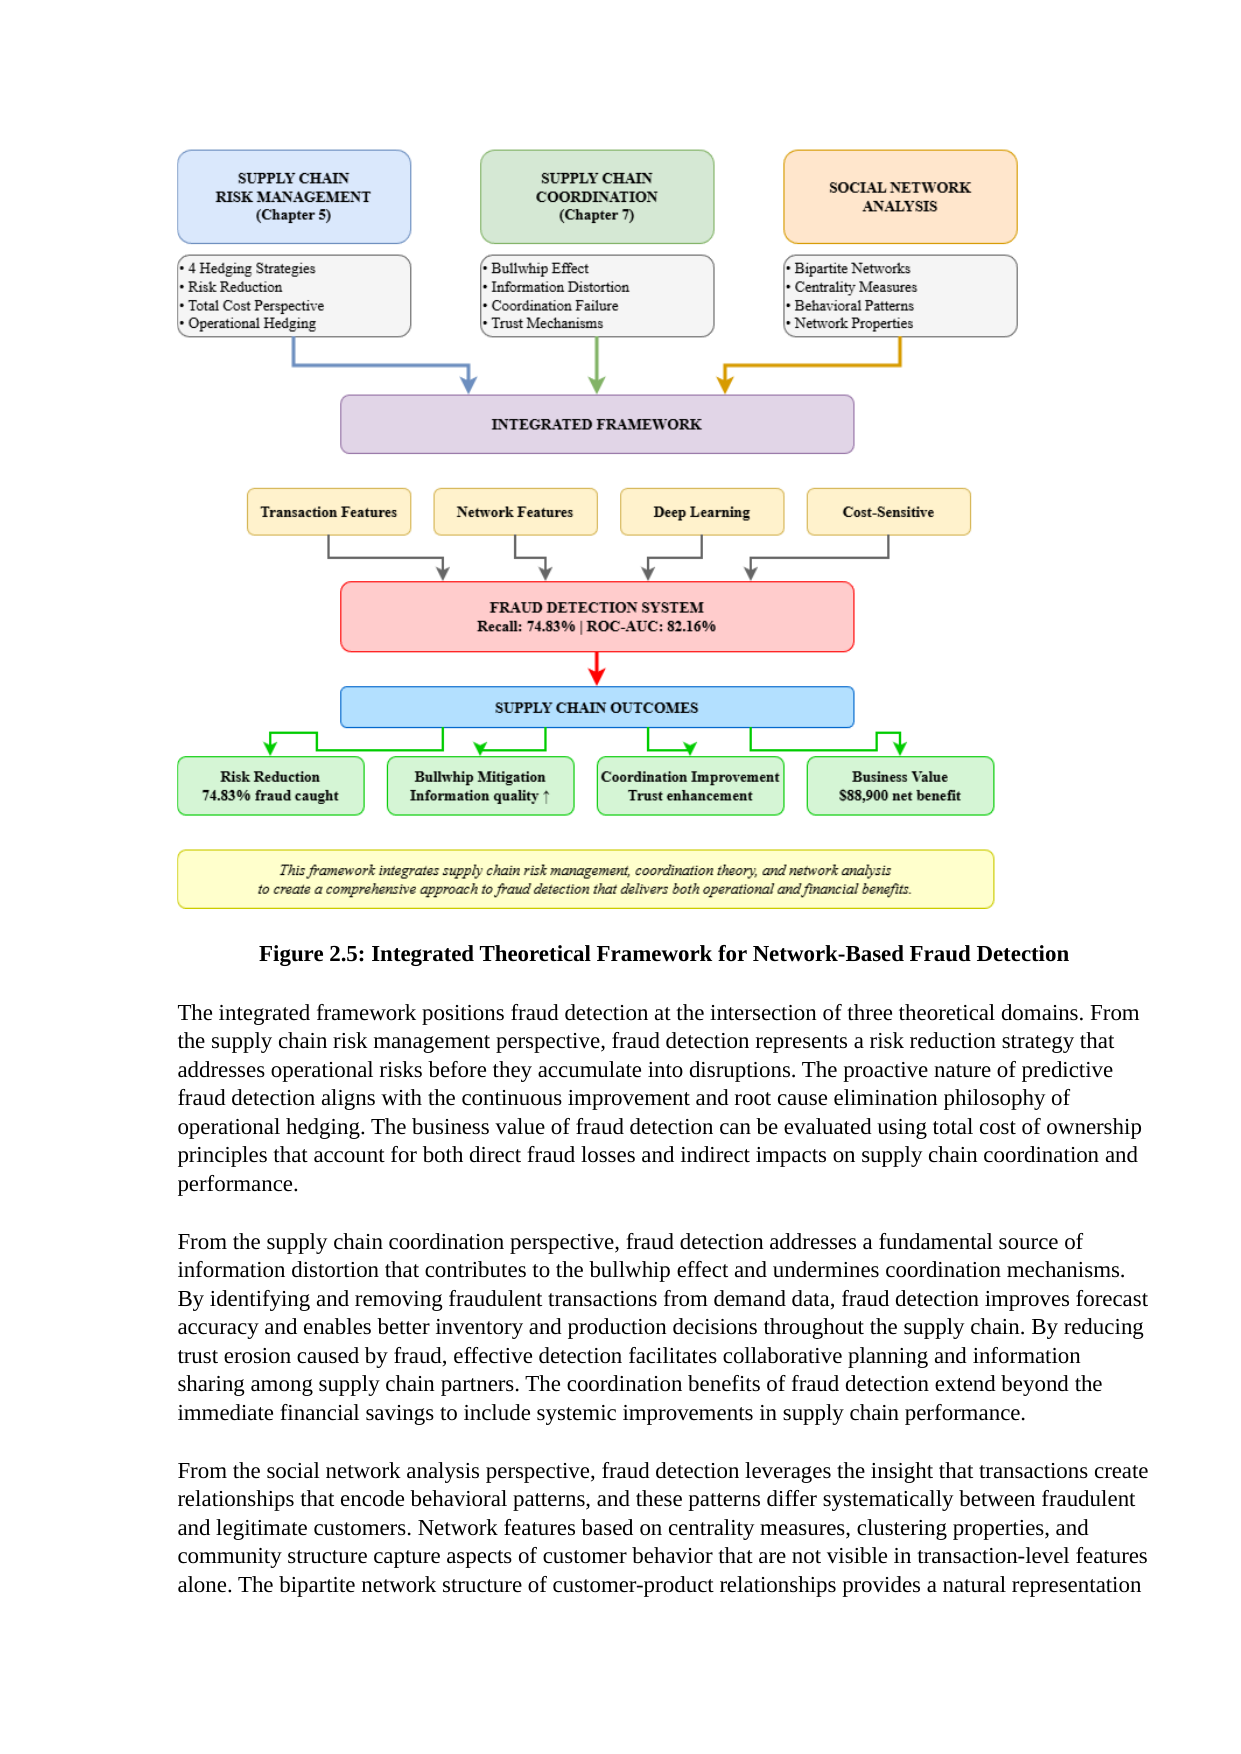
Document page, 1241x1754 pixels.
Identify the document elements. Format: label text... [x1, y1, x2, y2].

text Figure 2.5: Integrated Theoretical Framework for Network-Based Fraud Detection [177, 941, 1152, 967]
text From the supply chain coordination perspective, fraud detection addresses a fundamental source of information distortion that contributes to the bullwhip effect and undermines coordination mechanisms. By identifying and removing fraudulent transactions from demand data, fraud detection improves forecast accuracy and enables better inventory and production decisions throughout the supply chain. By reducing trust erosion caused by fraud, effective detection facilitates collaborative planning and information sharing among supply chain partners. The coordination benefits of fraud detection extend beyond the immediate financial savings to include systemic improvements in supply chain performance. [177, 1228, 1152, 1425]
text The integrated framework positions fraud detection at the intersection of three theoretical domains. From the supply chain risk management perspective, fraud detection represents a risk reduction strategy that addresses operational risks before they accumulate into disruptions. The proactive nature of predictive fraud detection aligns with the continuous improvement and root cause elimination philosophy of operational hedging. The business value of fraud detection can be evaluated using total cost of ownership principles that account for both direct fraud losses and indirect impacts on supply chain coordination and performance. [177, 999, 1152, 1196]
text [177, 1457, 1152, 1597]
picture [177, 118, 1152, 909]
